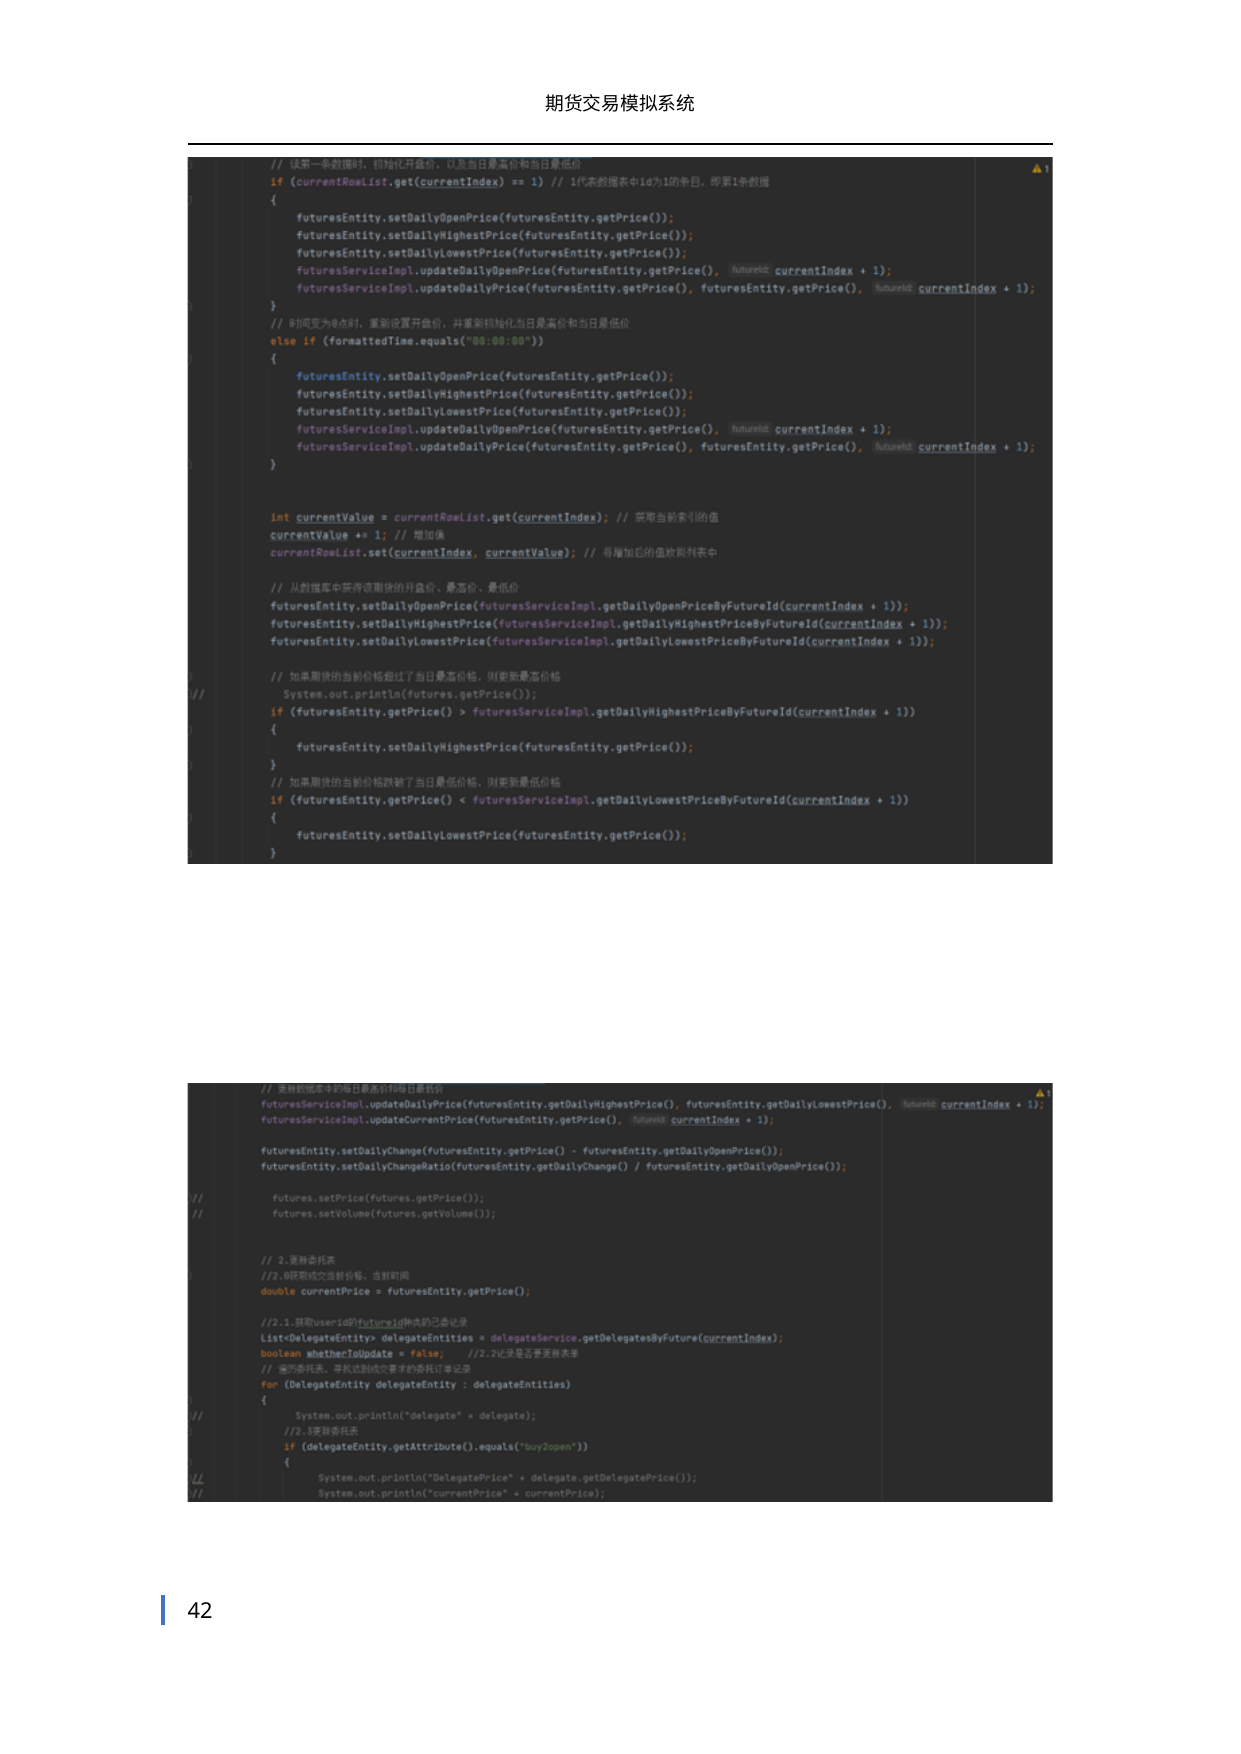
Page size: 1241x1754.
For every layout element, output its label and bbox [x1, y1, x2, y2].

picture [187, 157, 1053, 864]
picture [187, 1083, 1053, 1502]
